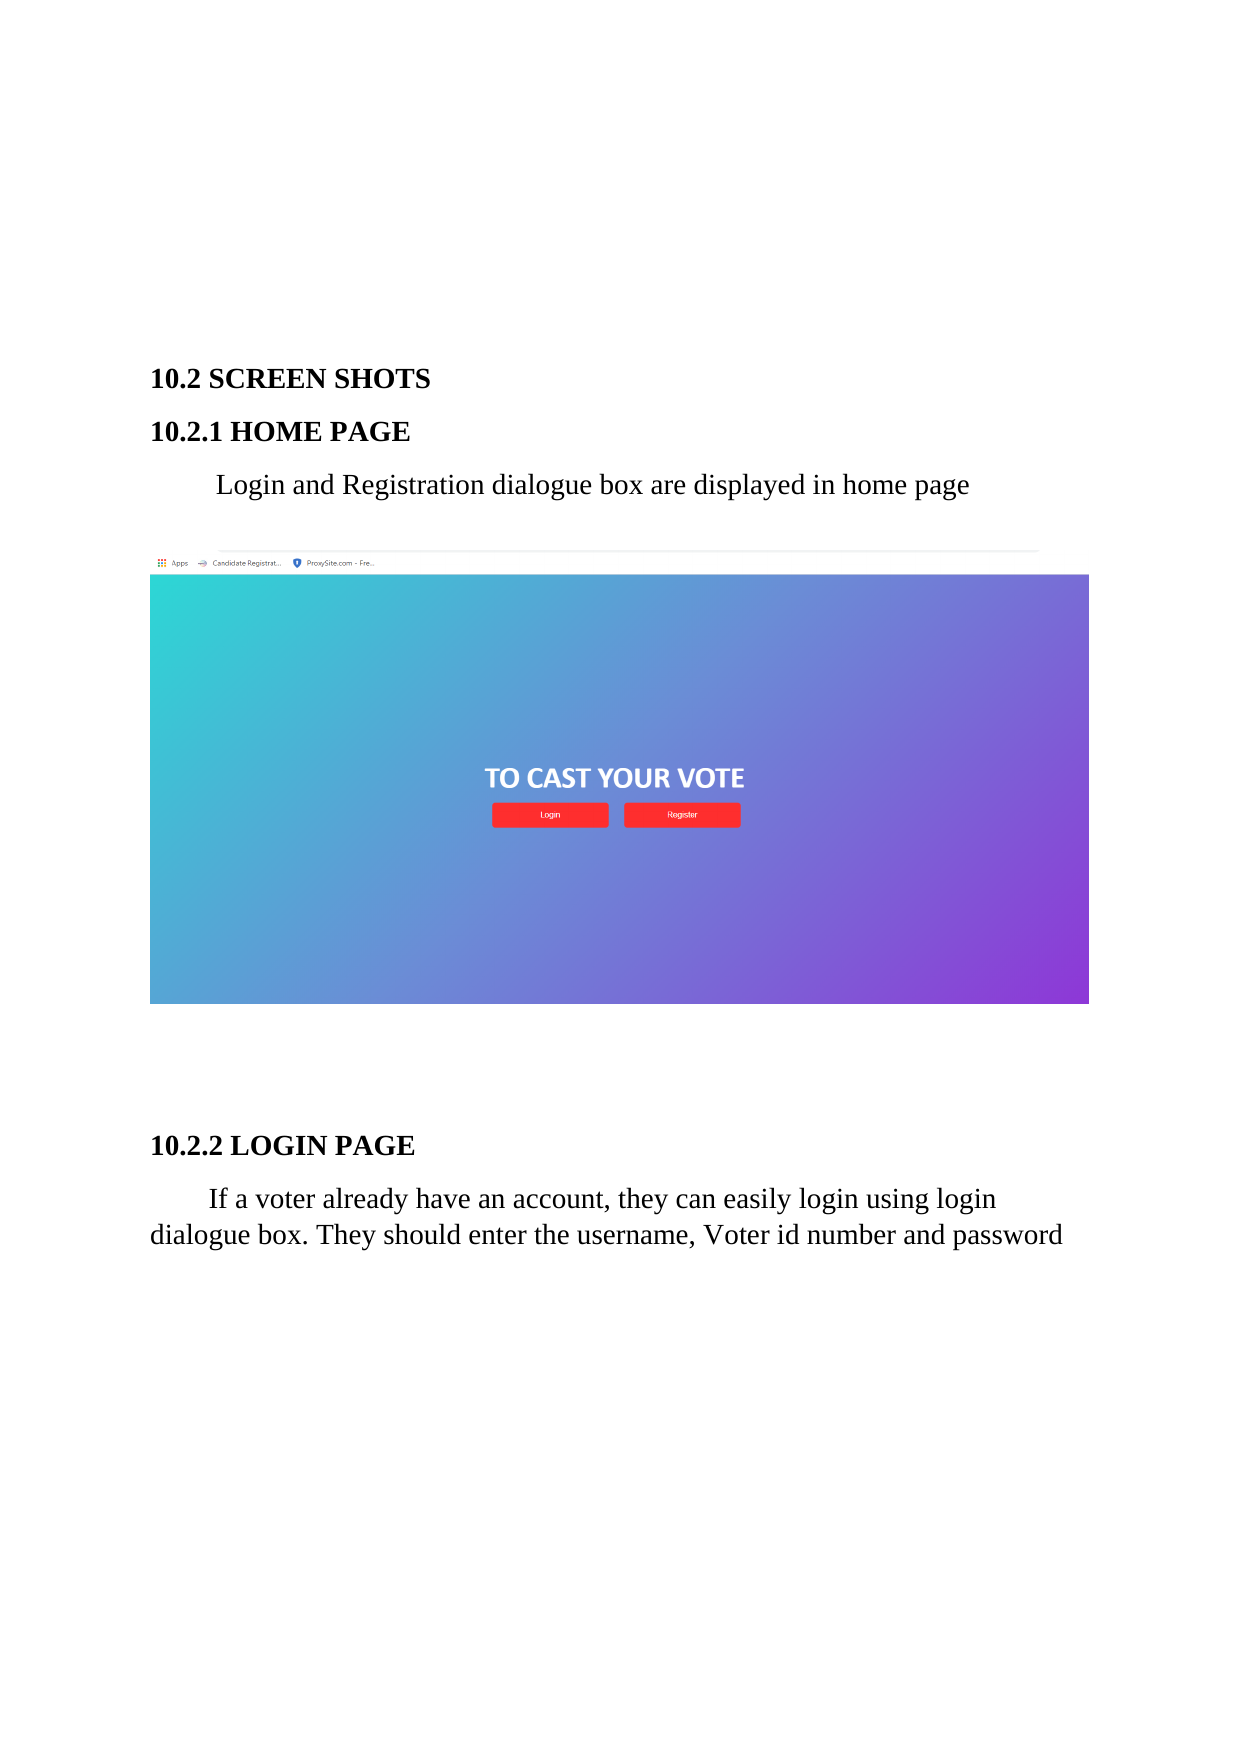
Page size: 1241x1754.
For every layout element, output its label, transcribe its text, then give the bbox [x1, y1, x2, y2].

text 10.2 SCREEN SHOTS [150, 361, 1090, 395]
text 10.2.2 LOGIN PAGE [150, 1128, 1090, 1162]
picture [150, 550, 1089, 1004]
text If a voter already have an account, they can easily login using login dialogue box. They should enter the username, Voter id number and password [150, 1181, 1090, 1251]
text Login and Registration dialogue box are displayed in home page [150, 467, 1090, 500]
text 10.2.1 HOME PAGE [150, 414, 1090, 448]
